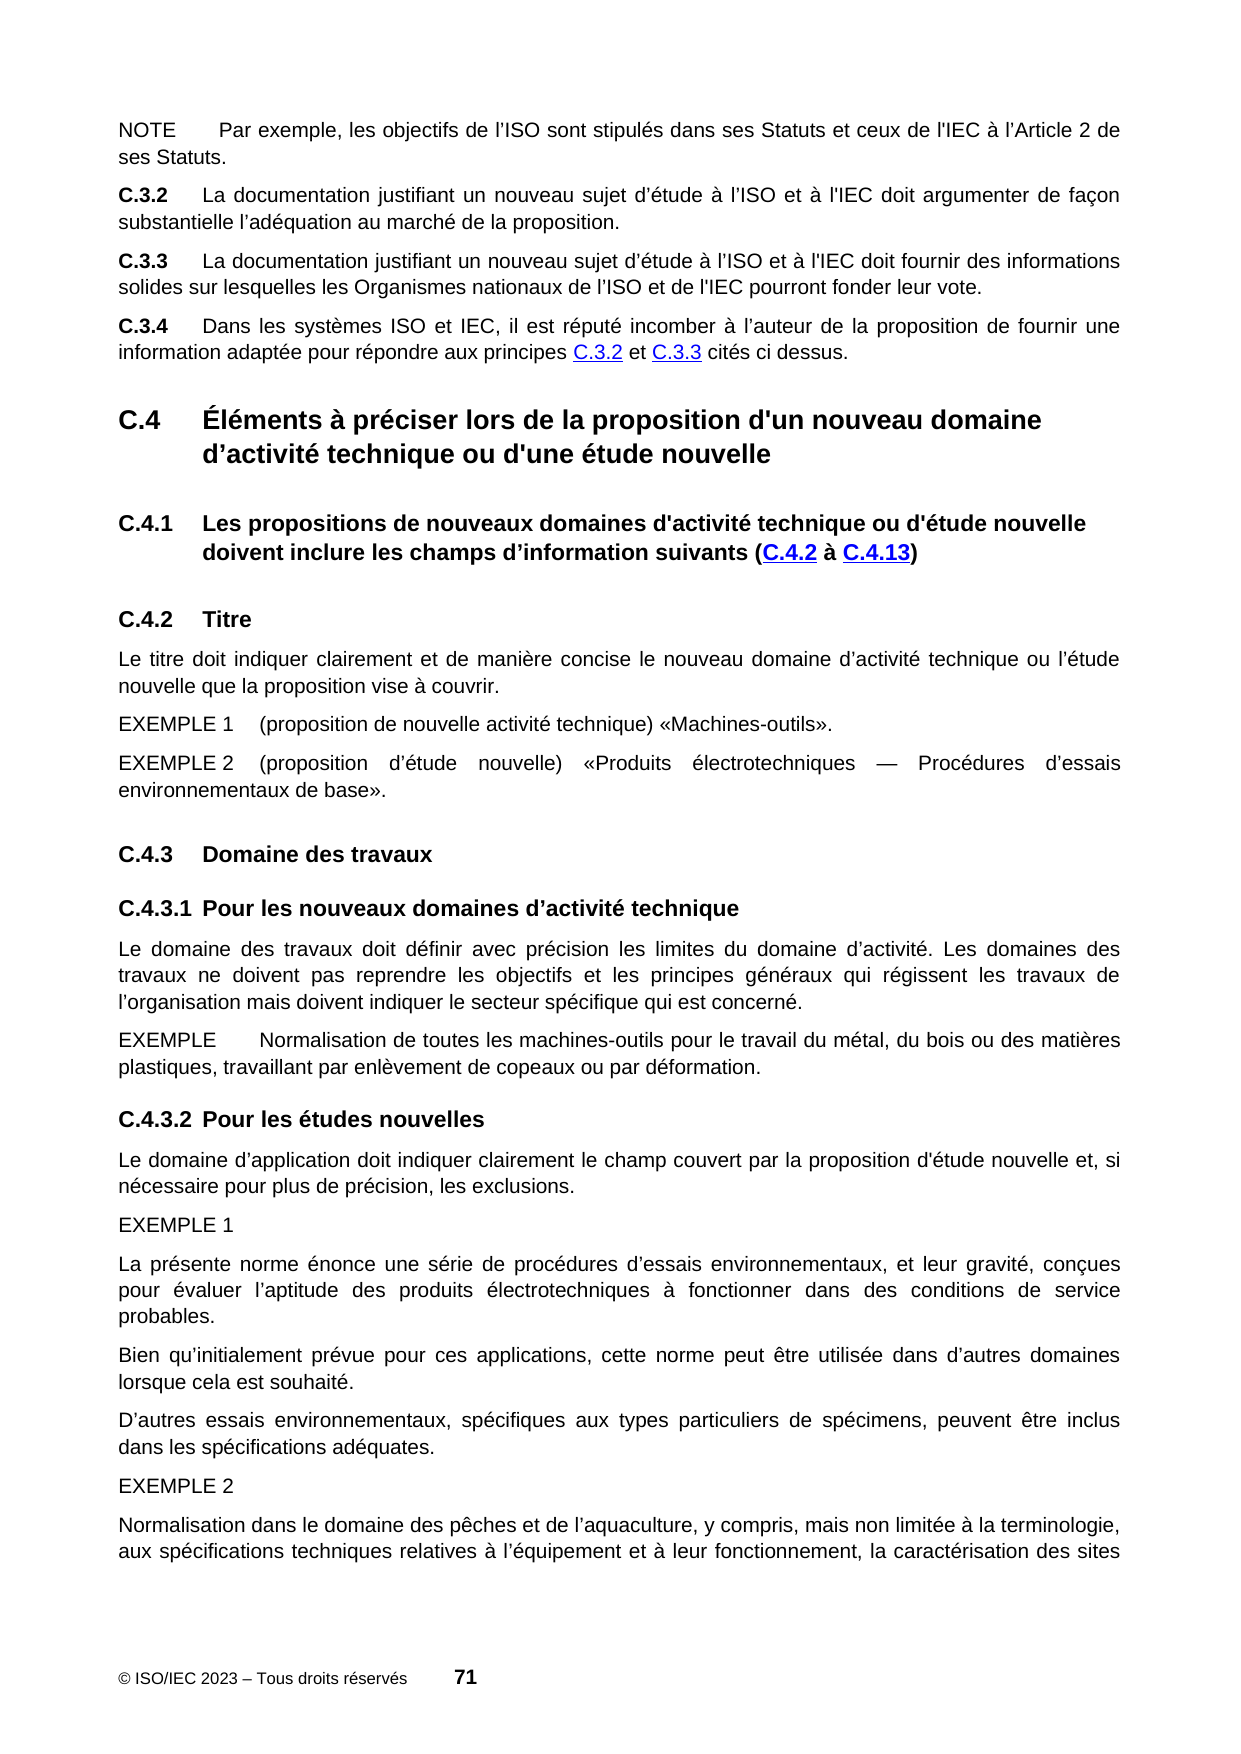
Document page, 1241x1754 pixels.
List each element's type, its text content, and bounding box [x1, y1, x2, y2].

text Bien qu’initialement prévue pour ces applications, cette norme peut être utilisée dans d’autres domaines lorsque cela est souhaité. [118, 1343, 1122, 1393]
text Pour les études nouvelles [118, 1106, 1122, 1132]
text D’autres essais environnementaux, spécifiques aux types particuliers de spécimens, peuvent être inclus dans les spécifications adéquates. [118, 1408, 1122, 1459]
text Le domaine d’application doit indiquer clairement le champ couvert par la proposition d'étude nouvelle et, si nécessaire pour plus de précision, les exclusions. [118, 1147, 1122, 1198]
text La présente norme énonce une série de procédures d’essais environnementaux, et leur gravité, conçues pour évaluer l’aptitude des produits électrotechniques à fonctionner dans des conditions de service probables. [118, 1252, 1122, 1328]
text C.3.3 La documentation justifiant un nouveau sujet d’étude à l’ISO et à l'IEC doit fournir des informations solides sur lesquelles les Organismes nationaux de l’ISO et de l'IEC pourront fonder leur vote. [118, 248, 1122, 299]
text EXEMPLE 1 (proposition de nouvelle activité technique) «Machines-outils». [118, 712, 1122, 736]
text Les propositions de nouveaux domaines d'activité technique ou d'étude nouvelle doivent inclure les champs d’information suivants (C.4.2 à C.4.13) [118, 510, 1122, 566]
text Titre [118, 606, 1122, 632]
text Le domaine des travaux doit définir avec précision les limites du domaine d’activité. Les domaines des travaux ne doivent pas reprendre les objectifs et les principes généraux qui régissent les travaux de l’organisation mais doivent indiquer le secteur spécifique qui est concerné. [118, 937, 1122, 1013]
text EXEMPLE Normalisation de toutes les machines-outils pour le travail du métal, du bois ou des matières plastiques, travaillant par enlèvement de copeaux ou par déformation. [118, 1028, 1122, 1079]
text EXEMPLE 2 (proposition d’étude nouvelle) «Produits électrotechniques — Procédures d’essais environnementaux de base». [118, 751, 1122, 801]
text Pour les nouveaux domaines d’activité technique [118, 895, 1122, 922]
text NOTE Par exemple, les objectifs de l’ISO sont stipulés dans ses Statuts et ceux de l'IEC à l’Article 2 de ses Statuts. [118, 118, 1122, 168]
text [118, 1512, 1122, 1563]
text EXEMPLE 2 [118, 1473, 1122, 1497]
text EXEMPLE 1 [118, 1213, 1122, 1237]
text Domaine des travaux [118, 841, 1122, 868]
text Éléments à préciser lors de la proposition d'un nouveau domaine d’activité technique ou d'une étude nouvelle [118, 404, 1122, 469]
text C.3.2 La documentation justifiant un nouveau sujet d’étude à l’ISO et à l'IEC doit argumenter de façon substantielle l’adéquation au marché de la proposition. [118, 183, 1122, 234]
text Le titre doit indiquer clairement et de manière concise le nouveau domaine d’activité technique ou l’étude nouvelle que la proposition vise à couvrir. [118, 647, 1122, 697]
text C.3.4 Dans les systèmes ISO et IEC, il est réputé incomber à l’auteur de la proposition de fournir une information adaptée pour répondre aux principes C.3.2 et C.3.3 cités ci dessus. [118, 314, 1122, 364]
